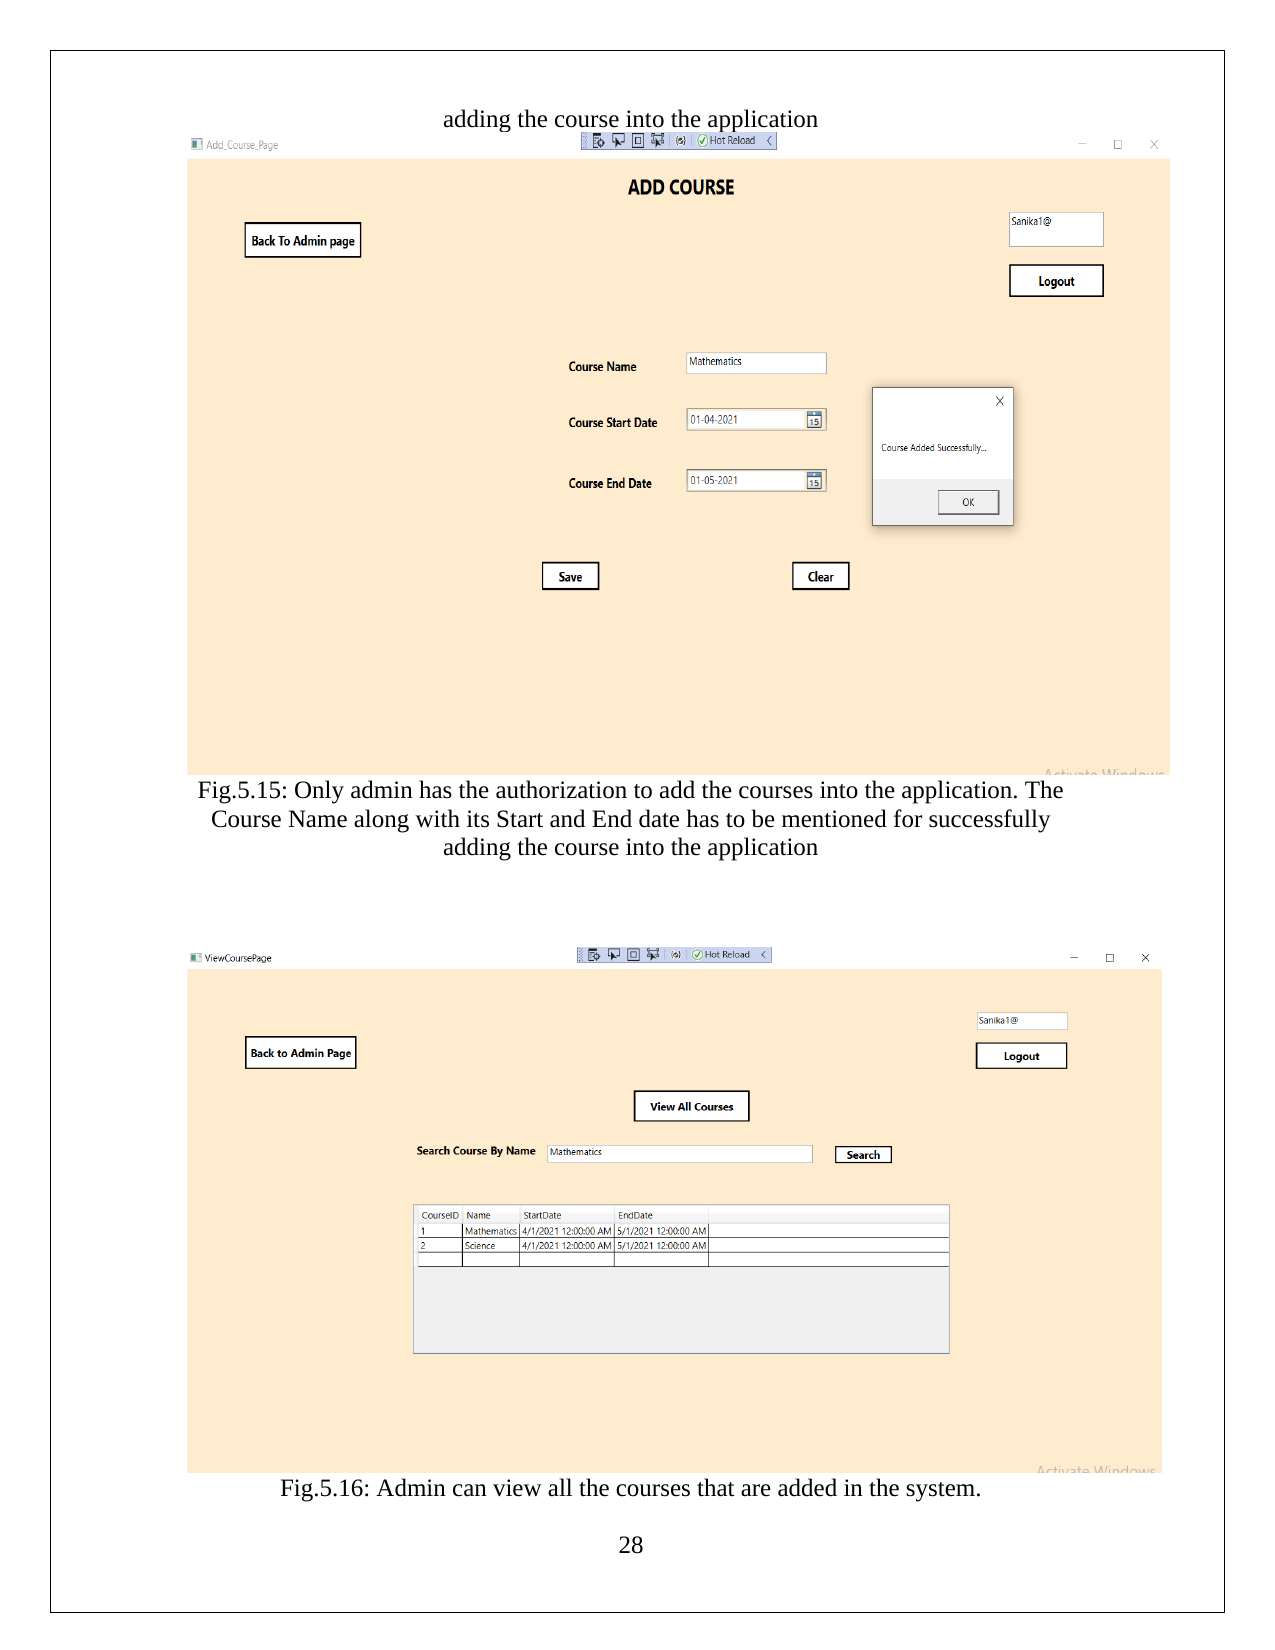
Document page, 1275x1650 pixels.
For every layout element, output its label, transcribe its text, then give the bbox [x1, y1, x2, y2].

text adding the course into the application [187, 104, 1074, 132]
text Fig.5.16: Admin can view all the courses that are added in the system. [187, 1473, 1074, 1502]
picture [187, 132, 1171, 775]
picture [187, 947, 1163, 1473]
text Fig.5.15: Only admin has the authorization to add the courses into the application. The Course Name along with its Start and End date has to be mentioned for successfully adding the course into the application [187, 775, 1074, 861]
text 28 [187, 1531, 1074, 1559]
